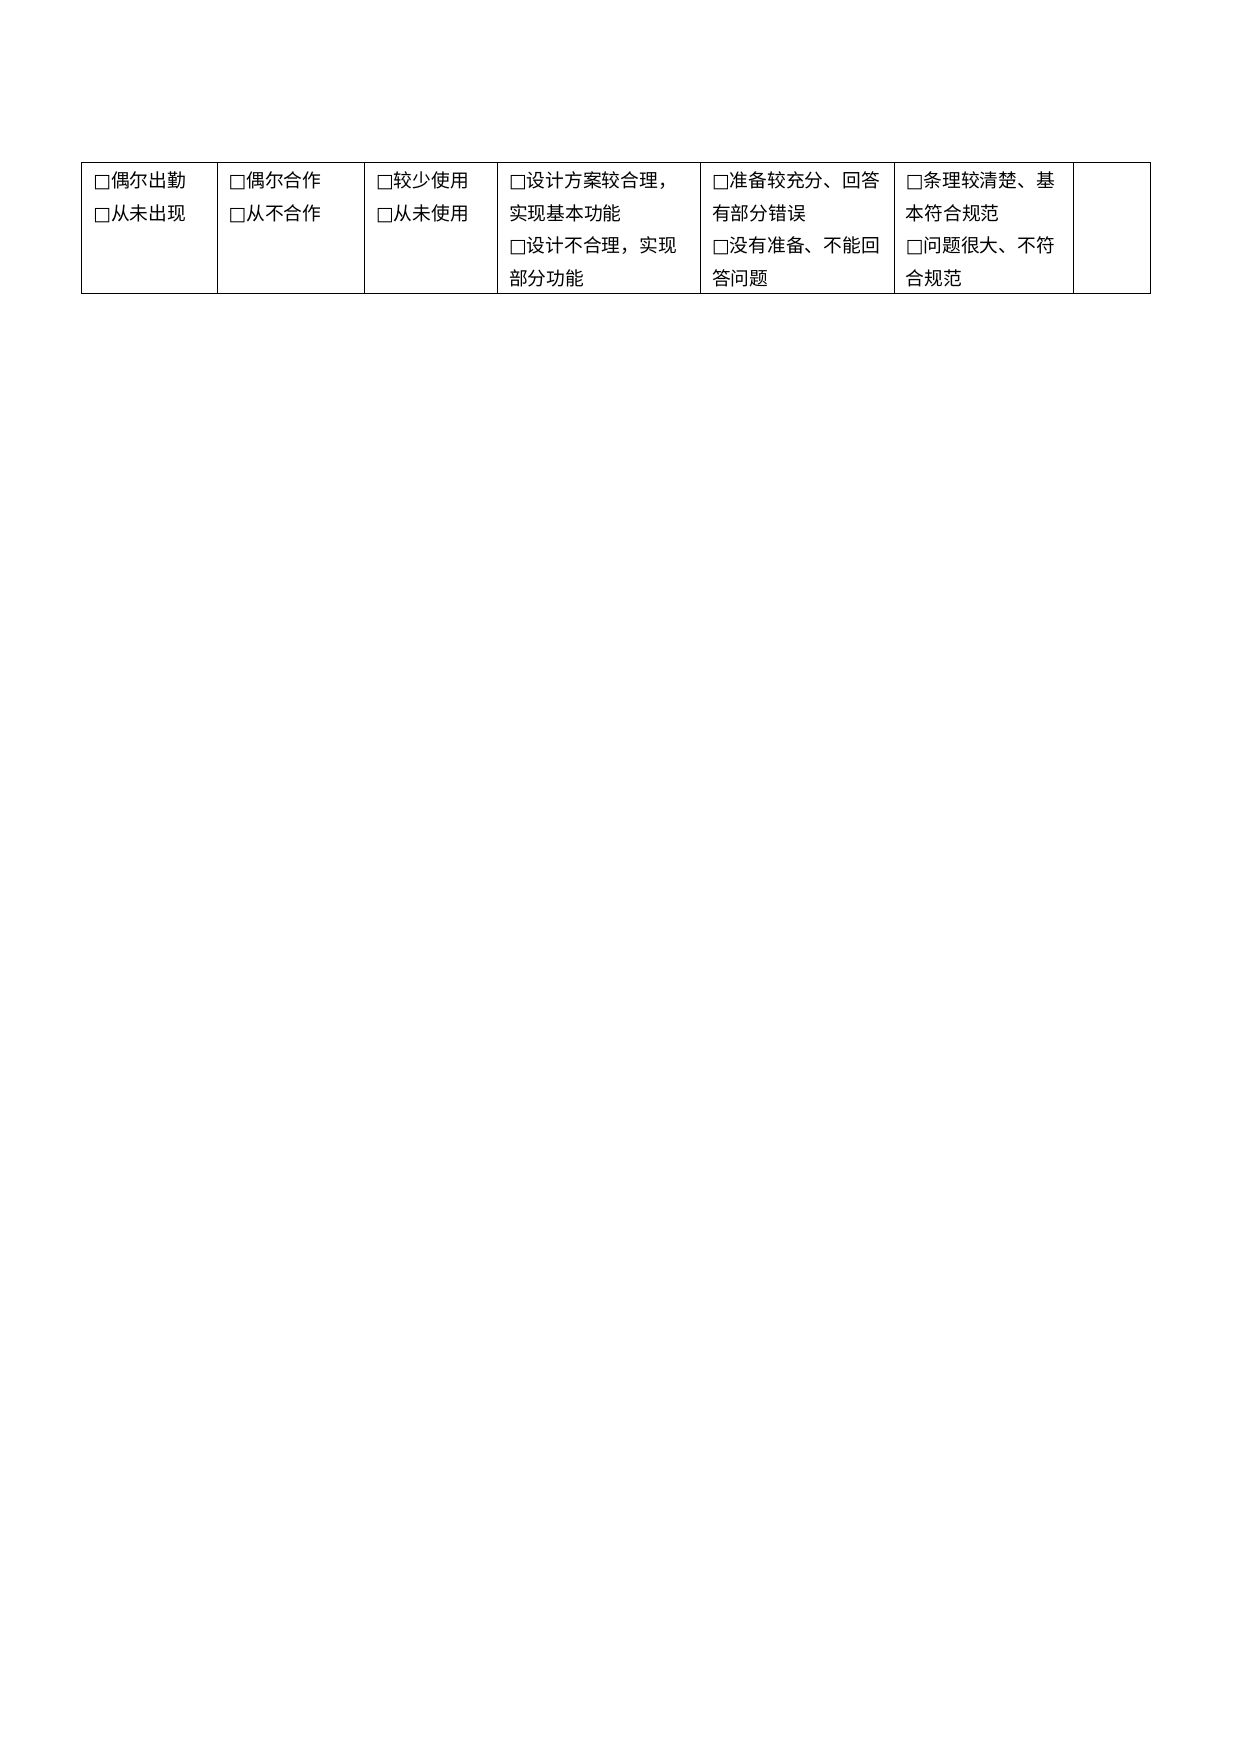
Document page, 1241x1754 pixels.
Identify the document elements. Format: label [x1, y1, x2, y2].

table_cell [498, 163, 700, 293]
table_cell [218, 163, 364, 293]
table_cell [1074, 163, 1150, 293]
table_cell [365, 163, 497, 293]
table_cell [895, 163, 1073, 293]
table_cell [701, 163, 894, 293]
table_cell [82, 163, 217, 293]
